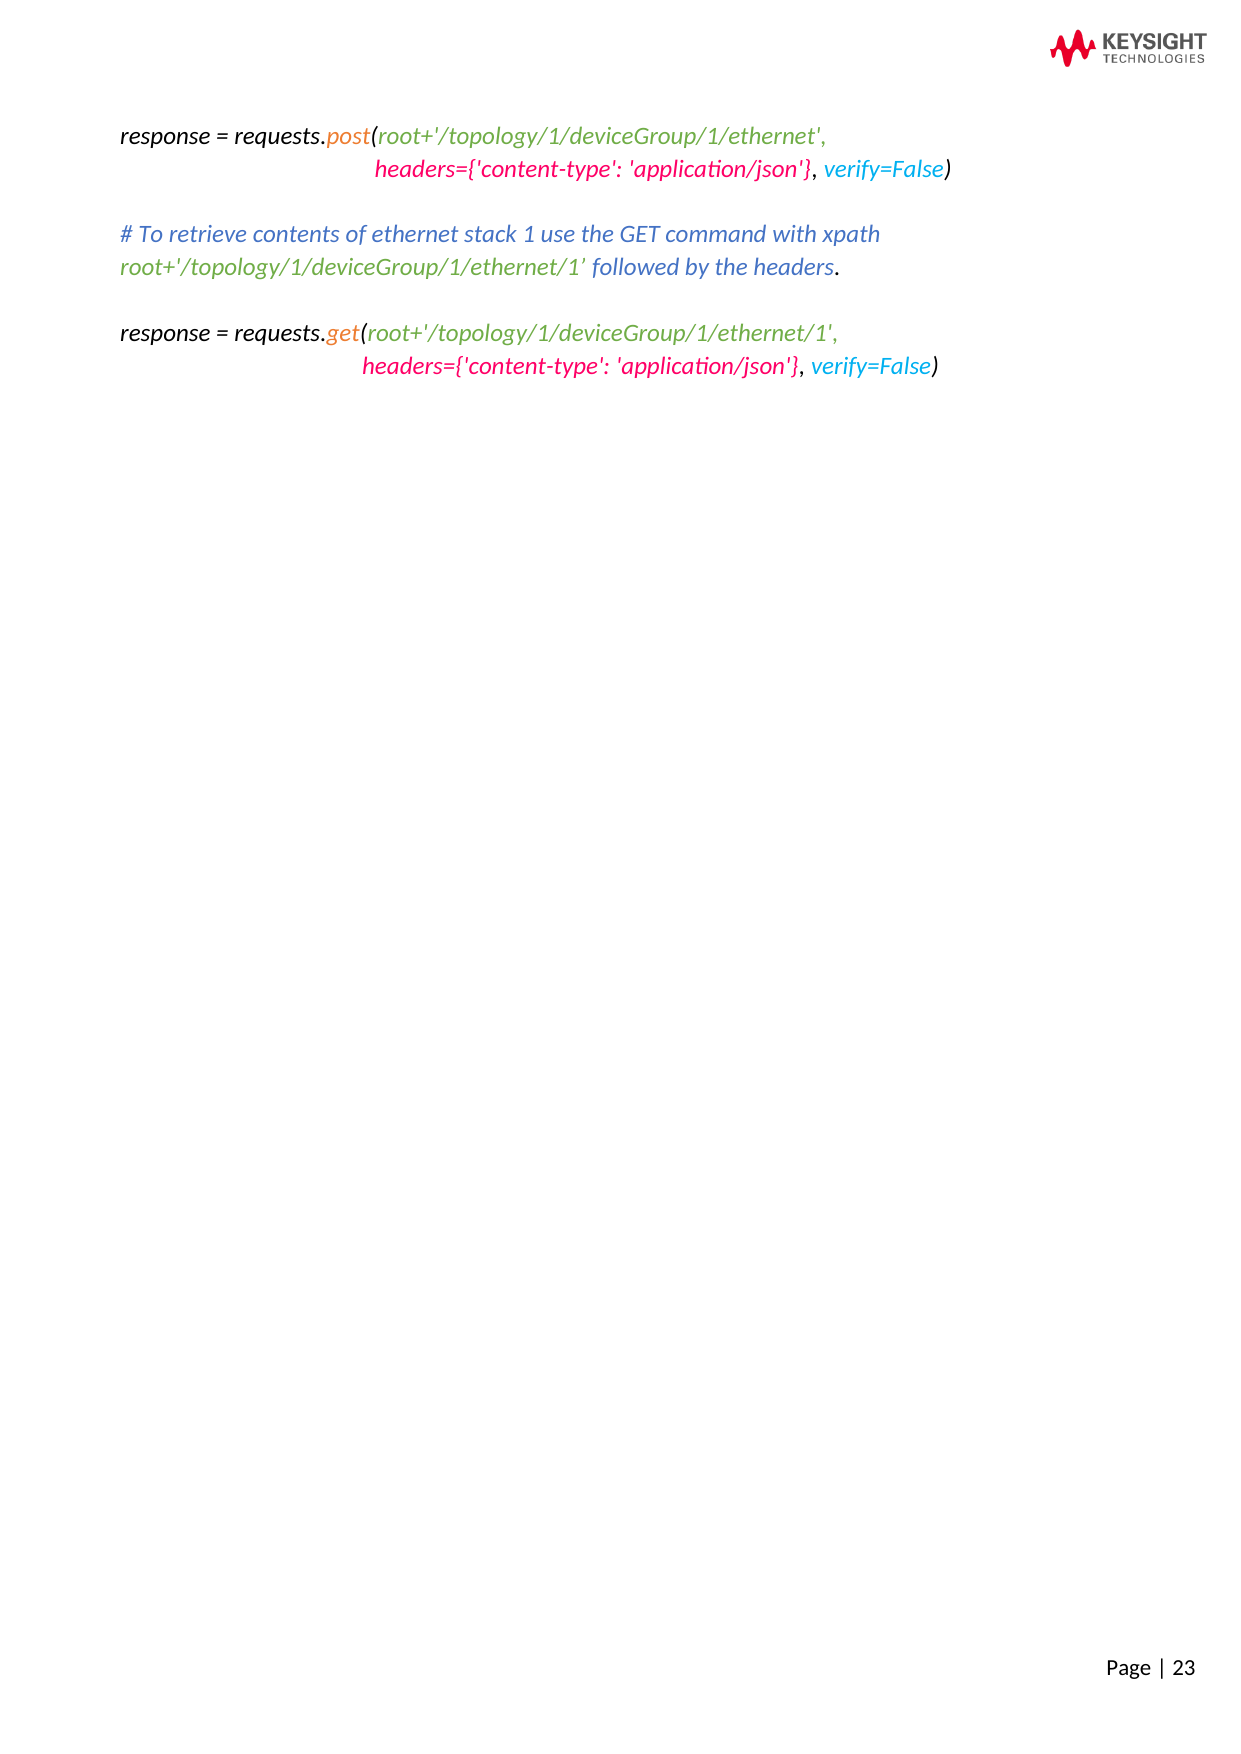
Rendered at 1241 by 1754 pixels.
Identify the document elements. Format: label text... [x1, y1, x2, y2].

text # To retrieve contents of ethernet stack 1 use the GET command with xpath root+'/topology/1/deviceGroup/1/ethernet/1’ followed by the headers. [120, 218, 1195, 282]
text headers={'content-type': 'application/json'}, verify=False) [120, 350, 1195, 381]
text response = requests.post(root+'/topology/1/deviceGroup/1/ethernet', [120, 120, 1195, 150]
picture [1048, 20, 1209, 72]
text response = requests.get(root+'/topology/1/deviceGroup/1/ethernet/1', [120, 317, 1195, 348]
text headers={'content-type': 'application/json'}, verify=False) [120, 153, 1195, 183]
